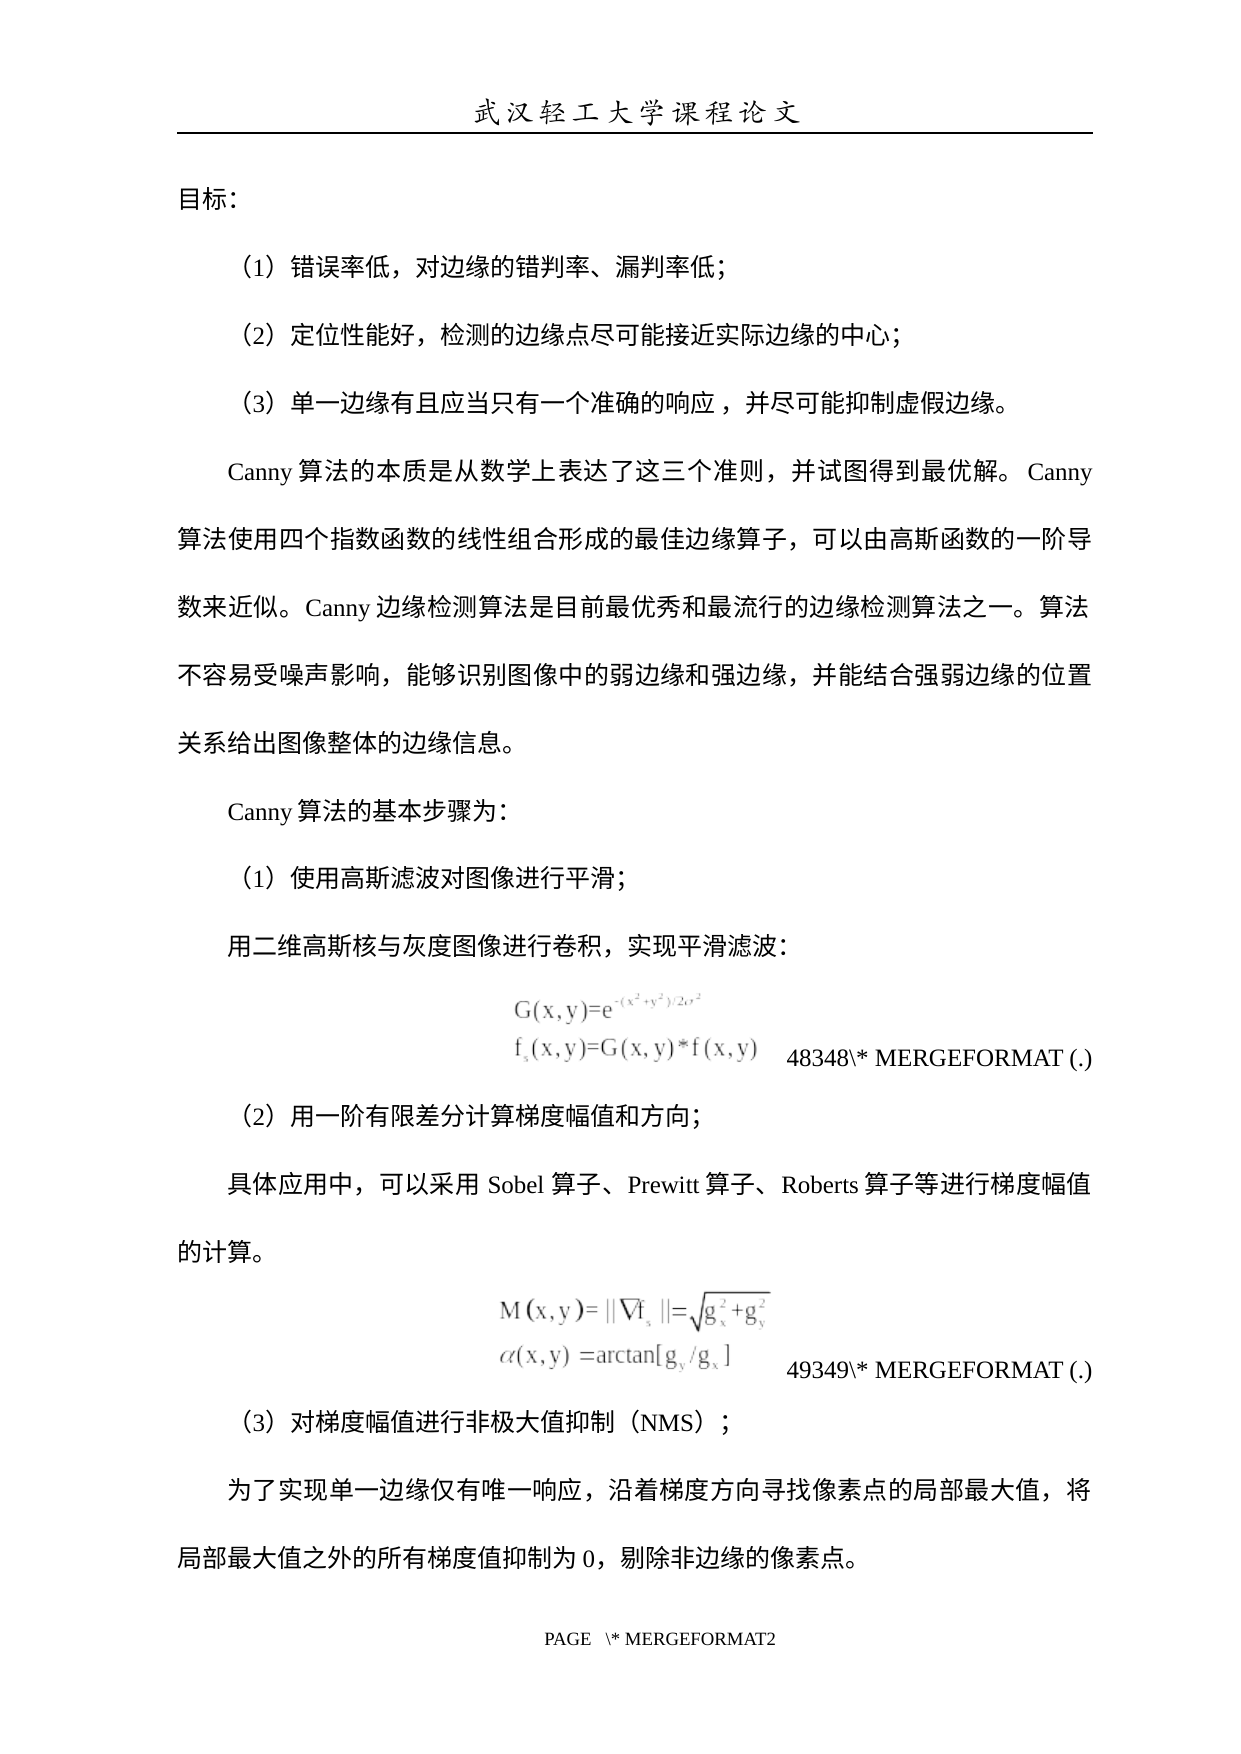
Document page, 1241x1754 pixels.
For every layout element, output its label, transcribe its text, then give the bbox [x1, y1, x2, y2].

text （1）错误率低，对边缘的错判率、漏判率低； [177, 232, 1093, 300]
text 具体应用中，可以采用 Sobel 算子、Prewitt算子、Roberts算子等进行梯度幅值的计算。 [177, 1149, 1093, 1284]
text （1）使用高斯滤波对图像进行平滑； [177, 843, 1093, 911]
text （2）定位性能好，检测的边缘点尽可能接近实际边缘的中心； [177, 300, 1093, 368]
text Canny算法的本质是从数学上表达了这三个准则，并试图得到最优解。Canny算法使用四个指数函数的线性组合形成的最佳边缘算子，可以由高斯函数的一阶导数来近似。Canny边缘检测算法是目前最优秀和最流行的边缘检测算法之一。算法不容易受噪声影响，能够识别图像中的弱边缘和强边缘，并能结合强弱边缘的位置关系给出图像整体的边缘信息。 [177, 436, 1093, 775]
text （3）单一边缘有且应当只有一个准确的响应 ，并尽可能抑制虚假边缘。 [177, 368, 1093, 436]
text 用二维高斯核与灰度图像进行卷积，实现平滑滤波： [177, 911, 1093, 979]
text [177, 164, 1093, 232]
text （3）对梯度幅值进行非极大值抑制（NMS）； [177, 1386, 1093, 1454]
text （2）用一阶有限差分计算梯度幅值和方向； [177, 1081, 1093, 1149]
text Canny算法的基本步骤为： [177, 775, 1093, 843]
text 为了实现单一边缘仅有唯一响应，沿着梯度方向寻找像素点的局部最大值，将局部最大值之外的所有梯度值抑制为0，剔除非边缘的像素点。 [177, 1454, 1093, 1590]
